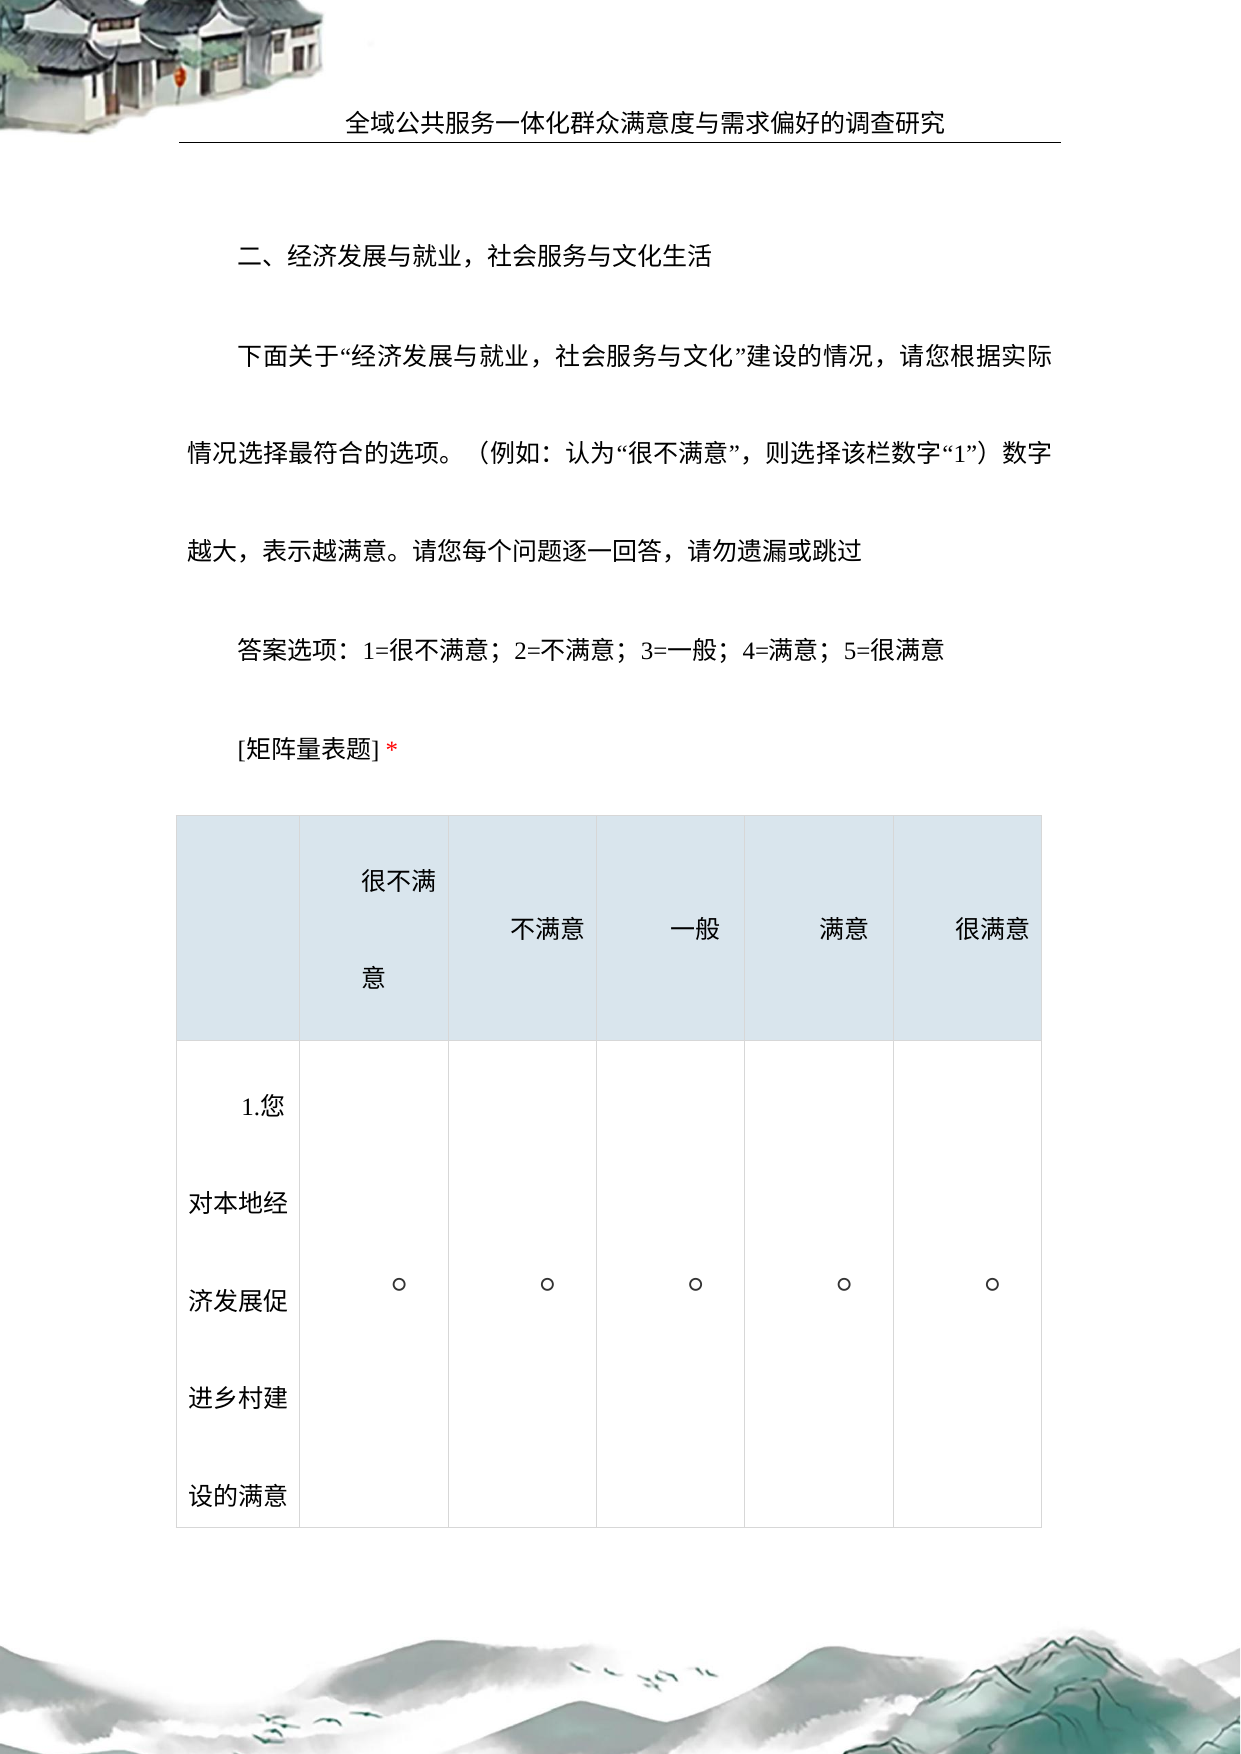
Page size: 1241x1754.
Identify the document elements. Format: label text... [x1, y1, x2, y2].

table_cell ○ [597, 1041, 744, 1527]
text 下面关于“经济发展与就业，社会服务与文化”建设的情况，请您根据实际情况选择最符合的选项。（例如：认为“很不满意”，则选择该栏数字“1”）数字越大，表示越满意。请您每个问题逐一回答，请勿遗漏或跳过 [187, 322, 1053, 582]
table_header [177, 816, 299, 1040]
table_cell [177, 1041, 299, 1527]
text [矩阵量表题] * [187, 716, 1053, 781]
text 二、经济发展与就业，社会服务与文化生活 [187, 222, 1053, 287]
table_cell ○ [300, 1041, 448, 1527]
table_cell ○ [894, 1041, 1041, 1527]
table_header 满意 [745, 816, 893, 1040]
table_header 不满意 [449, 816, 596, 1040]
text 答案选项：1=很不满意；2=不满意；3=一般；4=满意；5=很满意 [187, 616, 1053, 681]
table_cell ○ [449, 1041, 596, 1527]
table_header 很不满意 [300, 816, 448, 1040]
table_header 很满意 [894, 816, 1041, 1040]
table_cell ○ [745, 1041, 893, 1527]
picture [0, 0, 1241, 1754]
table_header 一般 [597, 816, 744, 1040]
